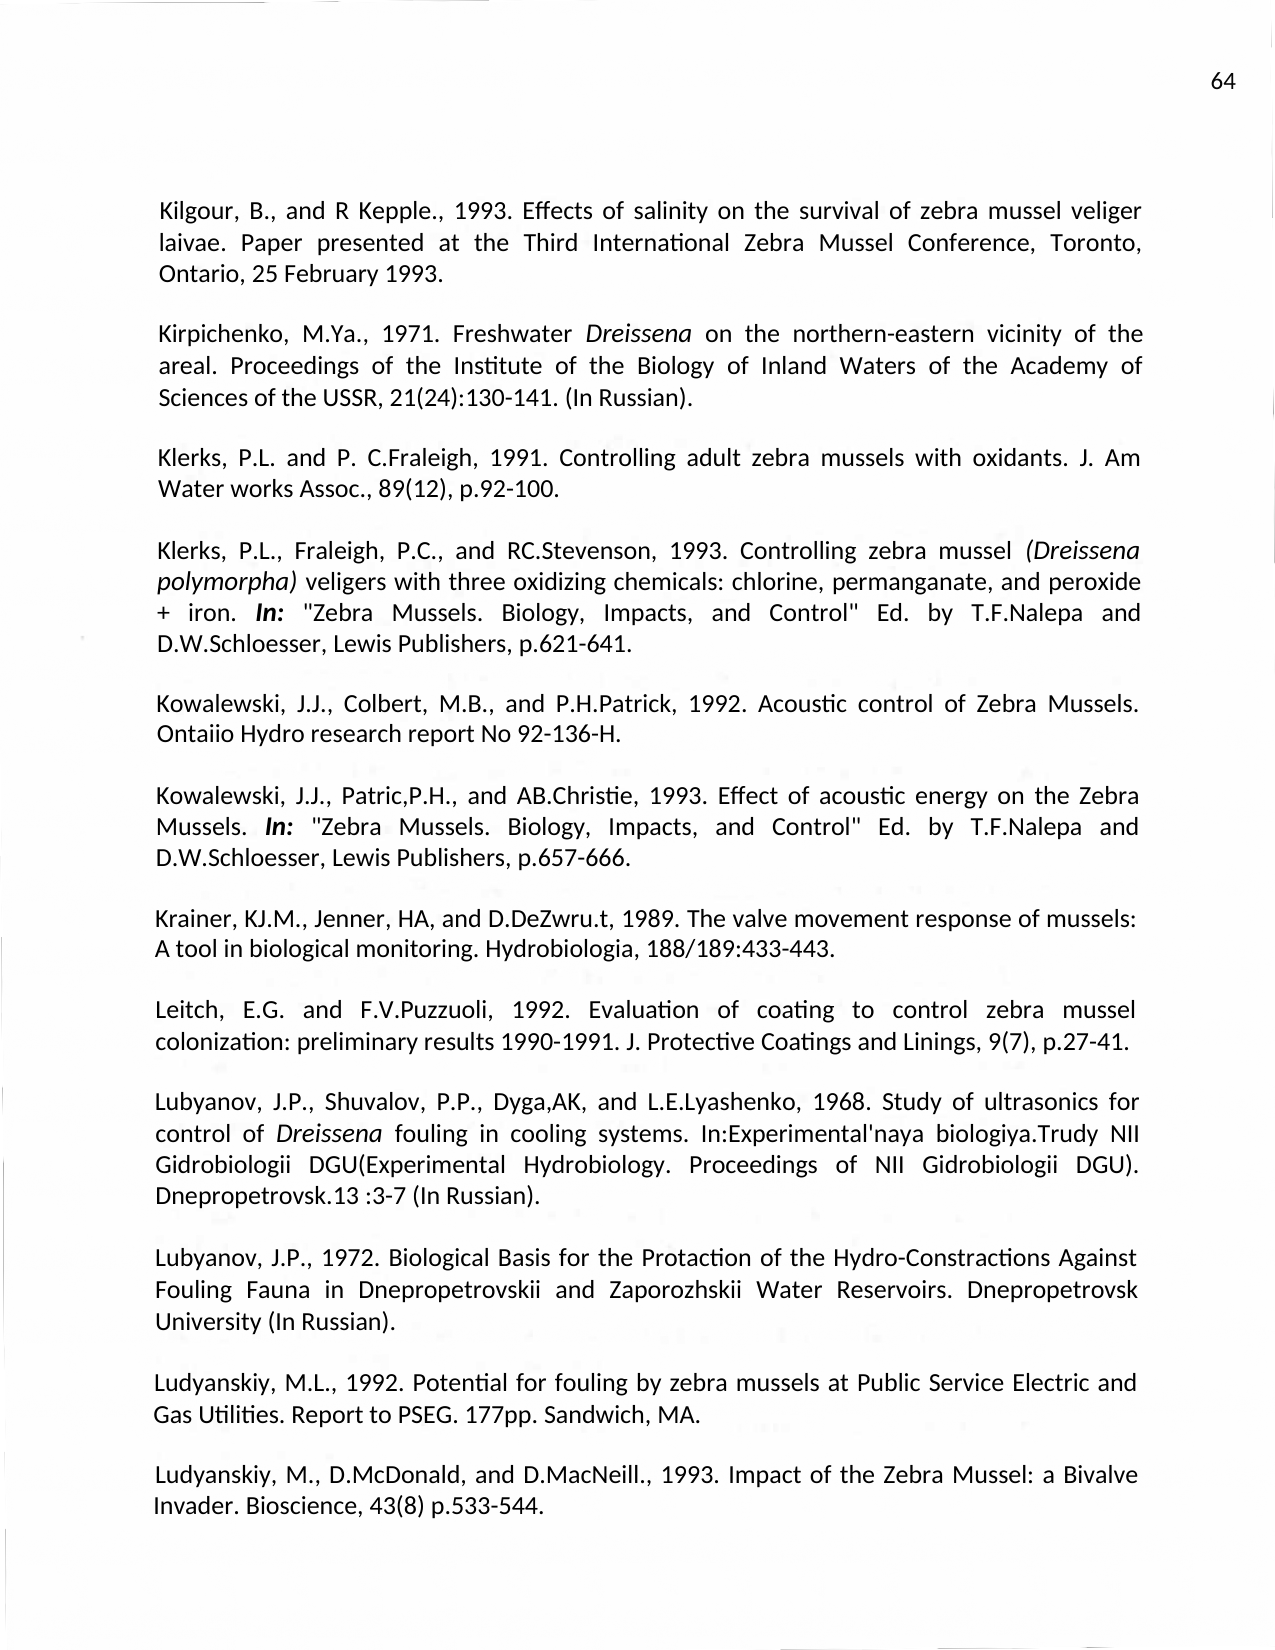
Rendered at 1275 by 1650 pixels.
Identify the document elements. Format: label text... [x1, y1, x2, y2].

text Ludyanskiy, M.L., 1992. Potential for fouling by zebra mussels at Public Service Electric and Gas Utilities. Report to PSEG. 177pp. Sandwich, MA. [153, 1366, 1140, 1429]
text Kilgour, B., and R Kepple., 1993. Effects of salinity on the survival of zebra mussel veliger laivae. Paper presented at the Third International Zebra Mussel Conference, Toronto, Ontario, 25 February 1993. [158, 194, 1144, 289]
text 64 [94, 65, 1236, 95]
text Lubyanov, J.P., 1972. Biological Basis for the Protaction of the Hydro-Constractions Against Fouling Fauna in Dnepropetrovskii and Zaporozhskii Water Reservoirs. Dnepropetrovsk University (In Russian). [155, 1241, 1139, 1336]
picture [0, 0, 1275, 1650]
text Klerks, P.L., Fraleigh, P.C., and RC.Stevenson, 1993. Controlling zebra mussel (Dreissena polymorpha) veligers with three oxidizing chemicals: chlorine, permanganate, and peroxide + iron. In: "Zebra Mussels. Biology, Impacts, and Control" Ed. by T.F.Nalepa and D.W.Schloesser, Lewis Publishers, p.621-641. [157, 534, 1143, 658]
text Klerks, P.L. and P. C.Fraleigh, 1991. Controlling adult zebra mussels with oxidants. J. Am Water works Assoc., 89(12), p.92-100. [158, 443, 1143, 503]
text Lubyanov, J.P., Shuvalov, P.P., Dyga,AK, and L.E.Lyashenko, 1968. Study of ultrasonics for control of Dreissena fouling in cooling systems. In:Experimental'naya biologiya.Trudy NII Gidrobiologii DGU(Experimental Hydrobiology. Proceedings of NII Gidrobiologii DGU). Dnepropetrovsk.13 :3-7 (In Russian). [154, 1086, 1141, 1211]
text Kowalewski, J.J., Colbert, M.B., and P.H.Patrick, 1992. Acoustic control of Zebra Mussels. Ontaiio Hydro research report No 92-136-H. [156, 688, 1142, 749]
text Krainer, KJ.M., Jenner, HA, and D.DeZwru.t, 1989. The valve movement response of mussels: A tool in biological monitoring. Hydrobiologia, 188/189:433-443. [154, 903, 1139, 964]
text Kowalewski, J.J., Patric,P.H., and AB.Christie, 1993. Effect of acoustic energy on the Zebra Mussels. In: "Zebra Mussels. Biology, Impacts, and Control" Ed. by T.F.Nalepa and D.W.Schloesser, Lewis Publishers, p.657-666. [156, 781, 1141, 872]
text Leitch, E.G. and F.V.Puzzuoli, 1992. Evaluation of coating to control zebra mussel colonization: preliminary results 1990-1991. J. Protective Coatings and Linings, 9(7), p.27-41. [155, 994, 1138, 1056]
text Ludyanskiy, M., D.McDonald, and D.MacNeill., 1993. Impact of the Zebra Mussel: a Bivalve Invader. Bioscience, 43(8) p.533-544. [153, 1459, 1140, 1521]
text Kirpichenko, M.Ya., 1971. Freshwater Dreissena on the northern-eastern vicinity of the areal. Proceedings of the Institute of the Biology of Inland Waters of the Academy of Sciences of the USSR, 21(24):130-141. (In Russian). [158, 316, 1144, 413]
